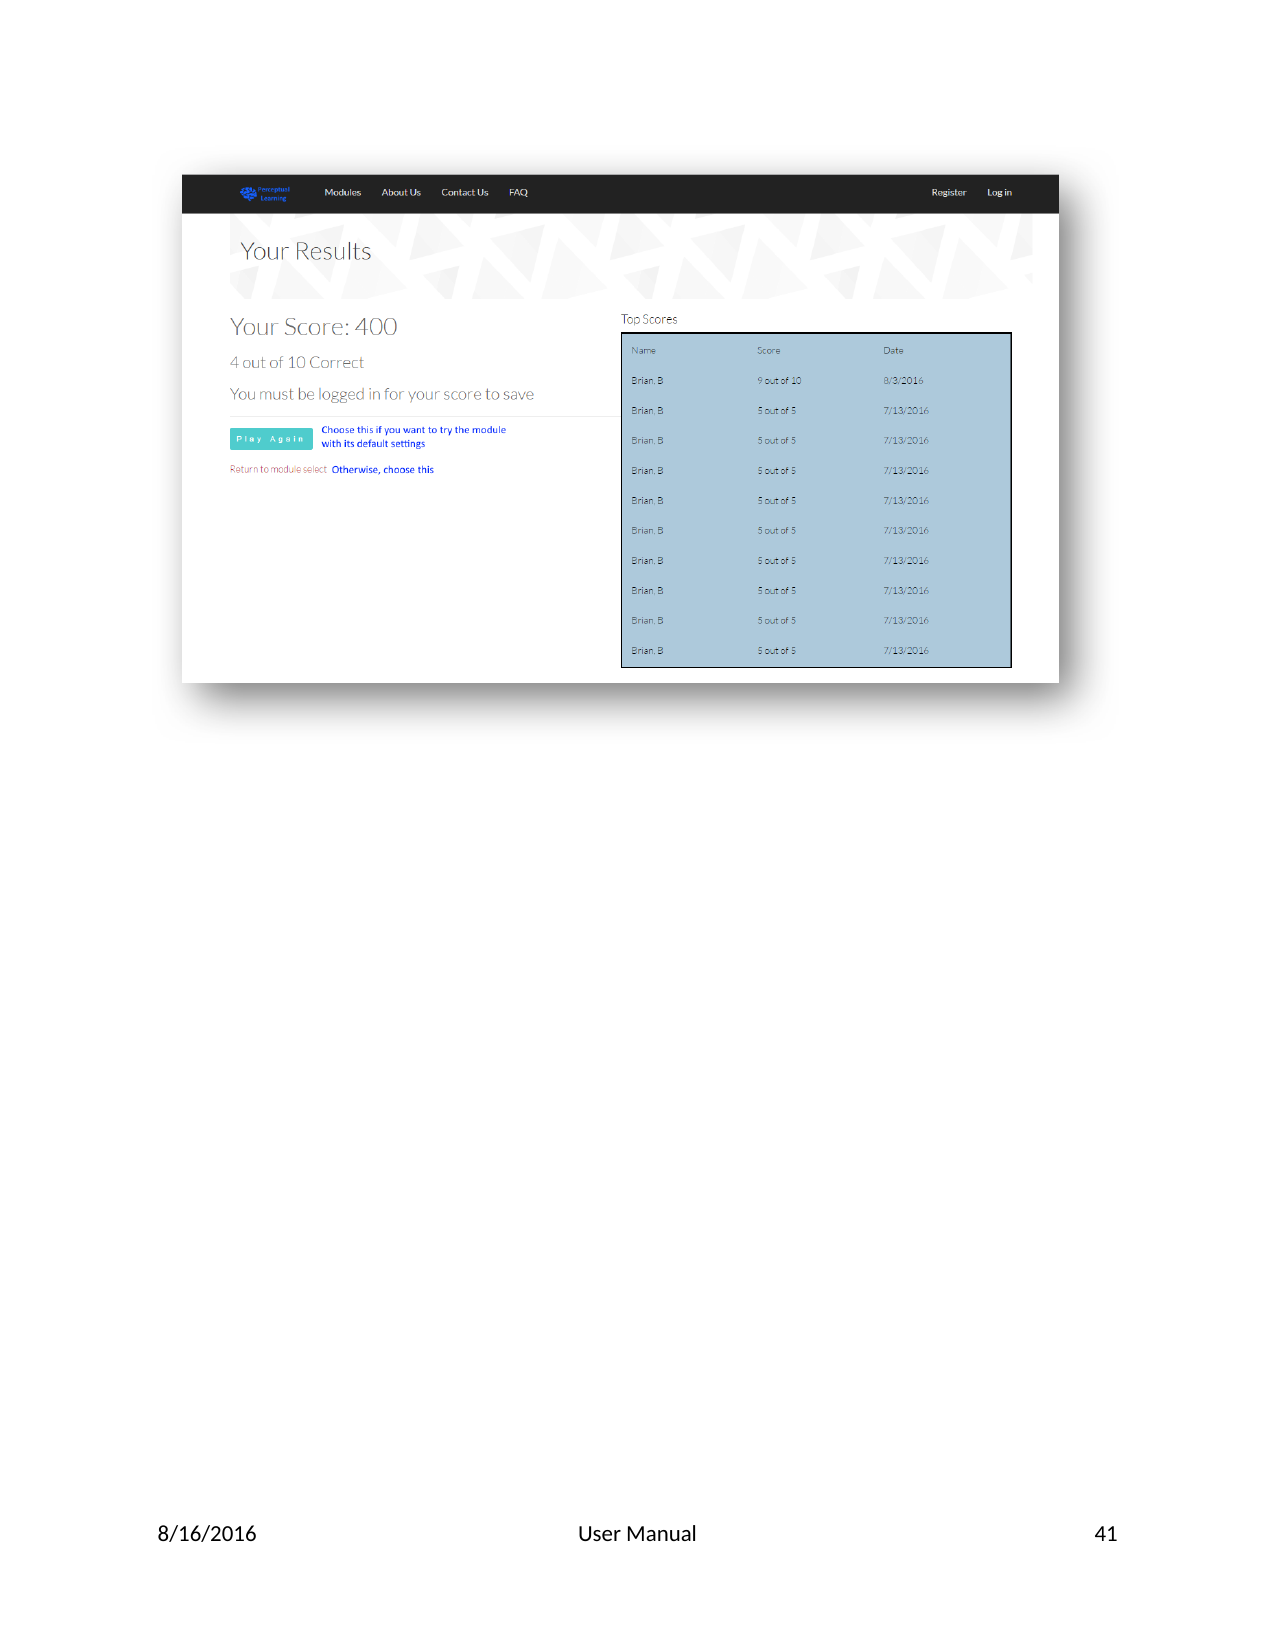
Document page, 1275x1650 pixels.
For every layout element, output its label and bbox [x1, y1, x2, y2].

picture [182, 174, 1059, 683]
